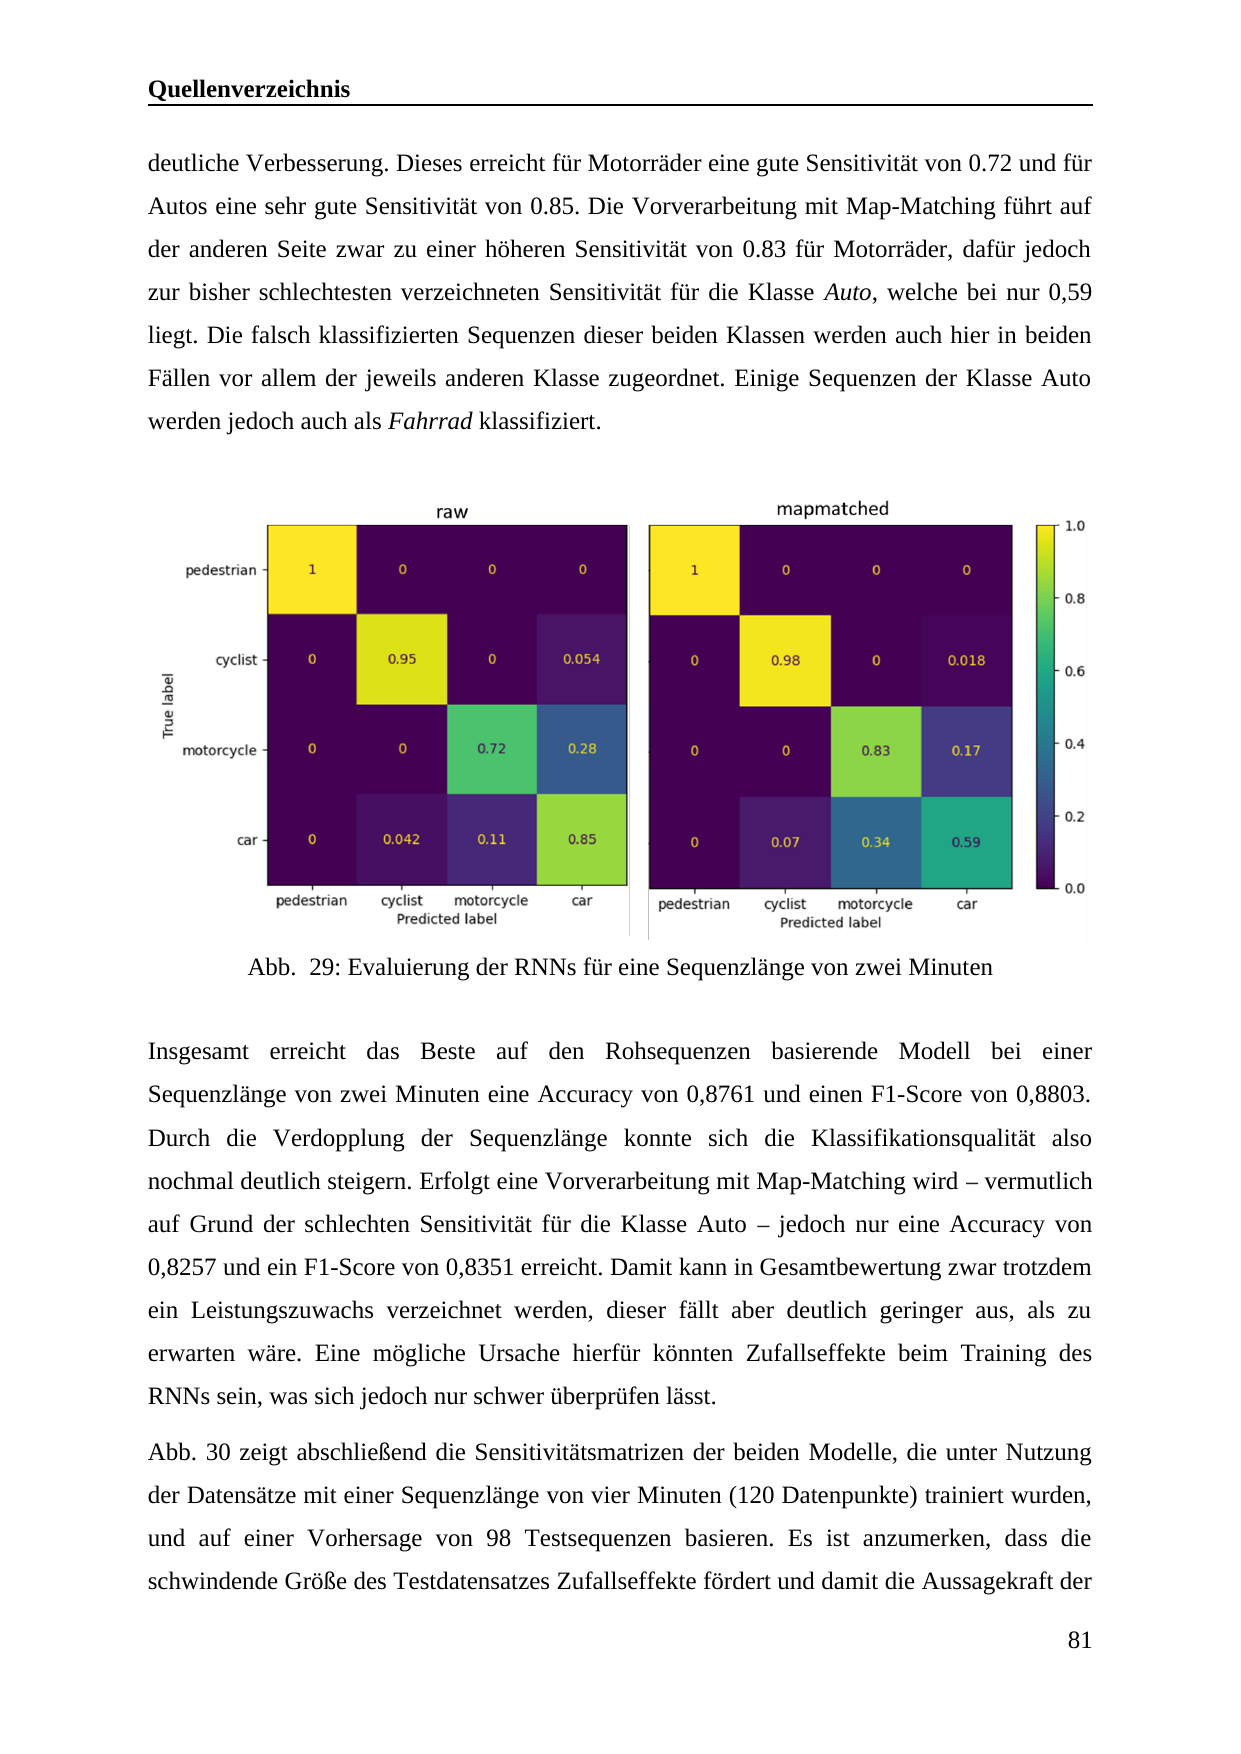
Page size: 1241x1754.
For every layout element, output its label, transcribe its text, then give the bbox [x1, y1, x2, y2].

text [148, 1437, 1093, 1595]
picture [153, 499, 1087, 940]
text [148, 148, 1093, 435]
text Insgesamt erreicht das Beste auf den Rohsequenzen basierende Modell bei einer Sequenzlänge von zwei Minuten eine Accuracy von 0,8761 und einen F1-Score von 0,8803. Durch die Verdopplung der Sequenzlänge konnte sich die Klassifikationsqualität also nochmal deutlich steigern. Erfolgt eine Vorverarbeitung mit Map-Matching wird – vermutlich auf Grund der schlechten Sensitivität für die Klasse Auto – jedoch nur eine Accuracy von 0,8257 und ein F1-Score von 0,8351 erreicht. Damit kann in Gesamtbewertung zwar trotzdem ein Leistungszuwachs verzeichnet werden, dieser fällt aber deutlich geringer aus, als zu erwarten wäre. Eine mögliche Ursache hierfür könnten Zufallseffekte beim Training des RNNs sein, was sich jedoch nur schwer überprüfen lässt. [148, 1036, 1093, 1410]
